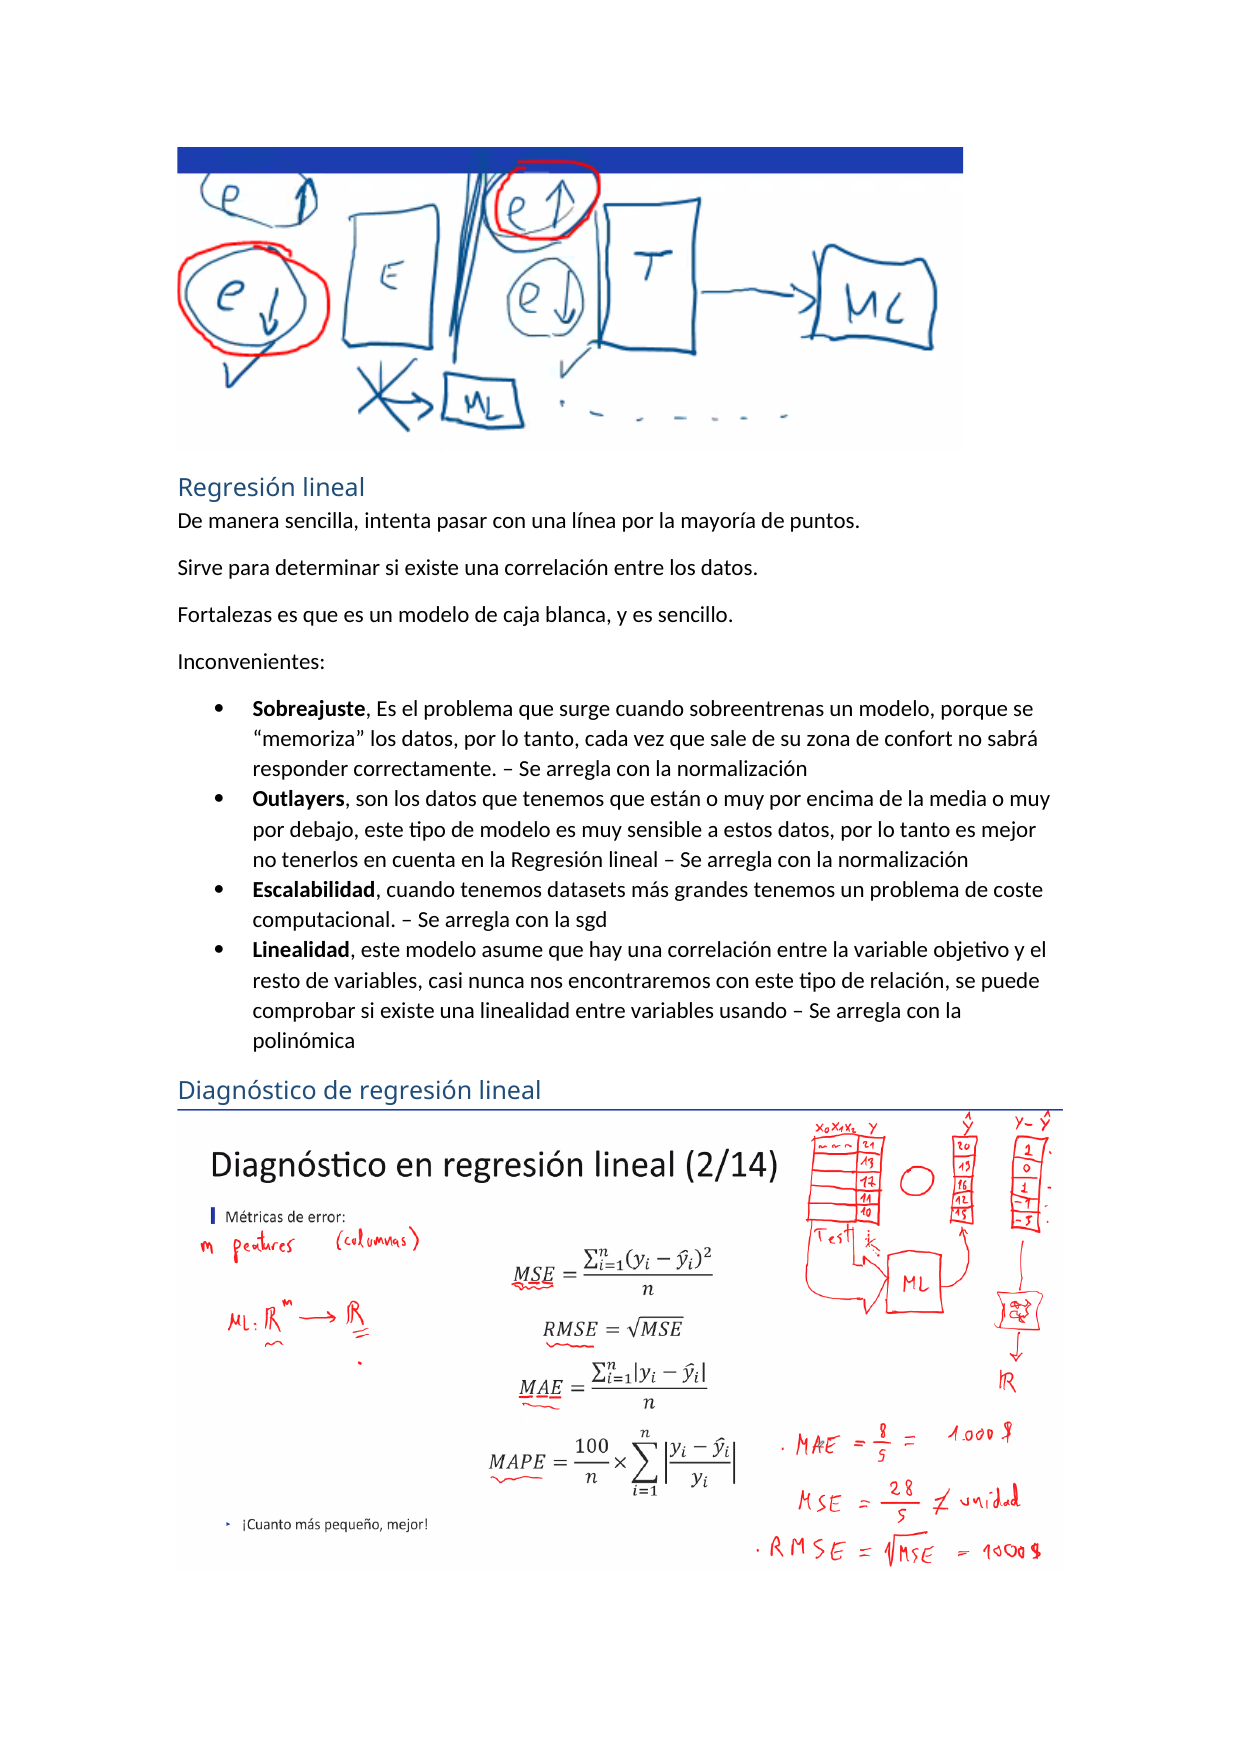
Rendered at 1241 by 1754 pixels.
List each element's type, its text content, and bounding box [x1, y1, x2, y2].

subtitle Diagnóstico de regresión lineal [177, 1073, 1063, 1107]
list Linealidad, este modelo asume que hay una correlación entre la variable objetivo y el resto de variables, casi nunca nos encontraremos con este tipo de relación, se puede comprobar si existe una linealidad entre variables usando – Se arregla con la polinómica [215, 936, 1063, 1054]
picture [177, 147, 964, 451]
list Escalabilidad, cuando tenemos datasets más grandes tenemos un problema de coste computacional. – Se arregla con la sgd [215, 875, 1063, 933]
subtitle Regresión lineal [177, 469, 1063, 504]
text De manera sencilla, intenta pasar con una línea por la mayoría de puntos. [177, 506, 1063, 534]
list Outlayers, son los datos que tenemos que están o muy por encima de la media o muy por debajo, este tipo de modelo es muy sensible a estos datos, por lo tanto es mejor no tenerlos en cuenta en la Regresión lineal – Se arregla con la normalización [215, 784, 1063, 873]
list Sobreajuste, Es el problema que surge cuando sobreentrenas un modelo, porque se “memoriza” los datos, por lo tanto, cada vez que sale de su zona de confort no sabrá responder correctamente. – Se arregla con la normalización [215, 694, 1063, 782]
text Inconvenientes: [177, 647, 1063, 675]
text Sirve para determinar si existe una correlación entre los datos. [177, 553, 1063, 581]
text Fortalezas es que es un modelo de caja blanca, y es sencillo. [177, 600, 1063, 628]
picture [177, 1109, 1063, 1571]
